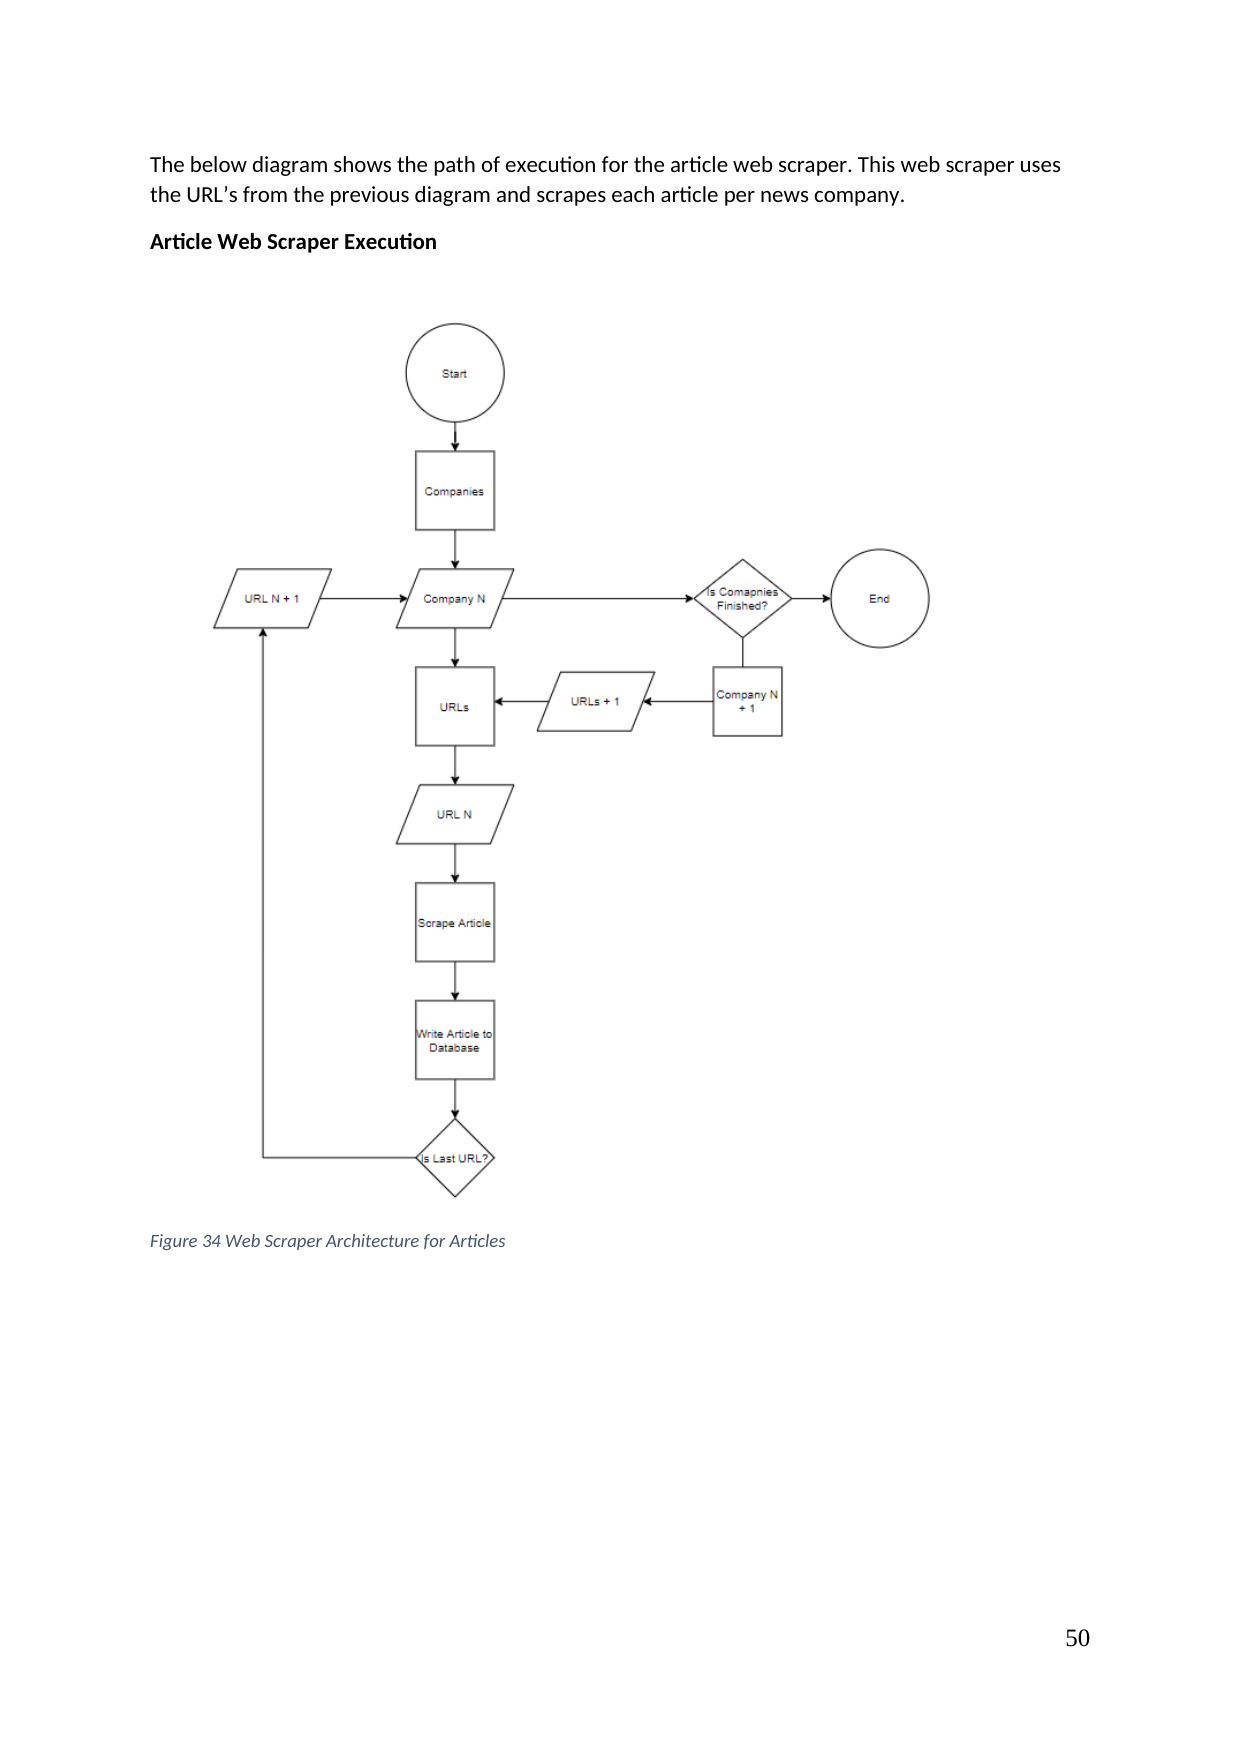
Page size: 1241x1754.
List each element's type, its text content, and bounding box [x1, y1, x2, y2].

text Article Web Scraper Execution [150, 227, 1090, 255]
picture [150, 320, 937, 1211]
text The below diagram shows the path of execution for the article web scraper. This web scraper uses the URL’s from the previous diagram and scrapes each article per news company. [150, 150, 1090, 208]
